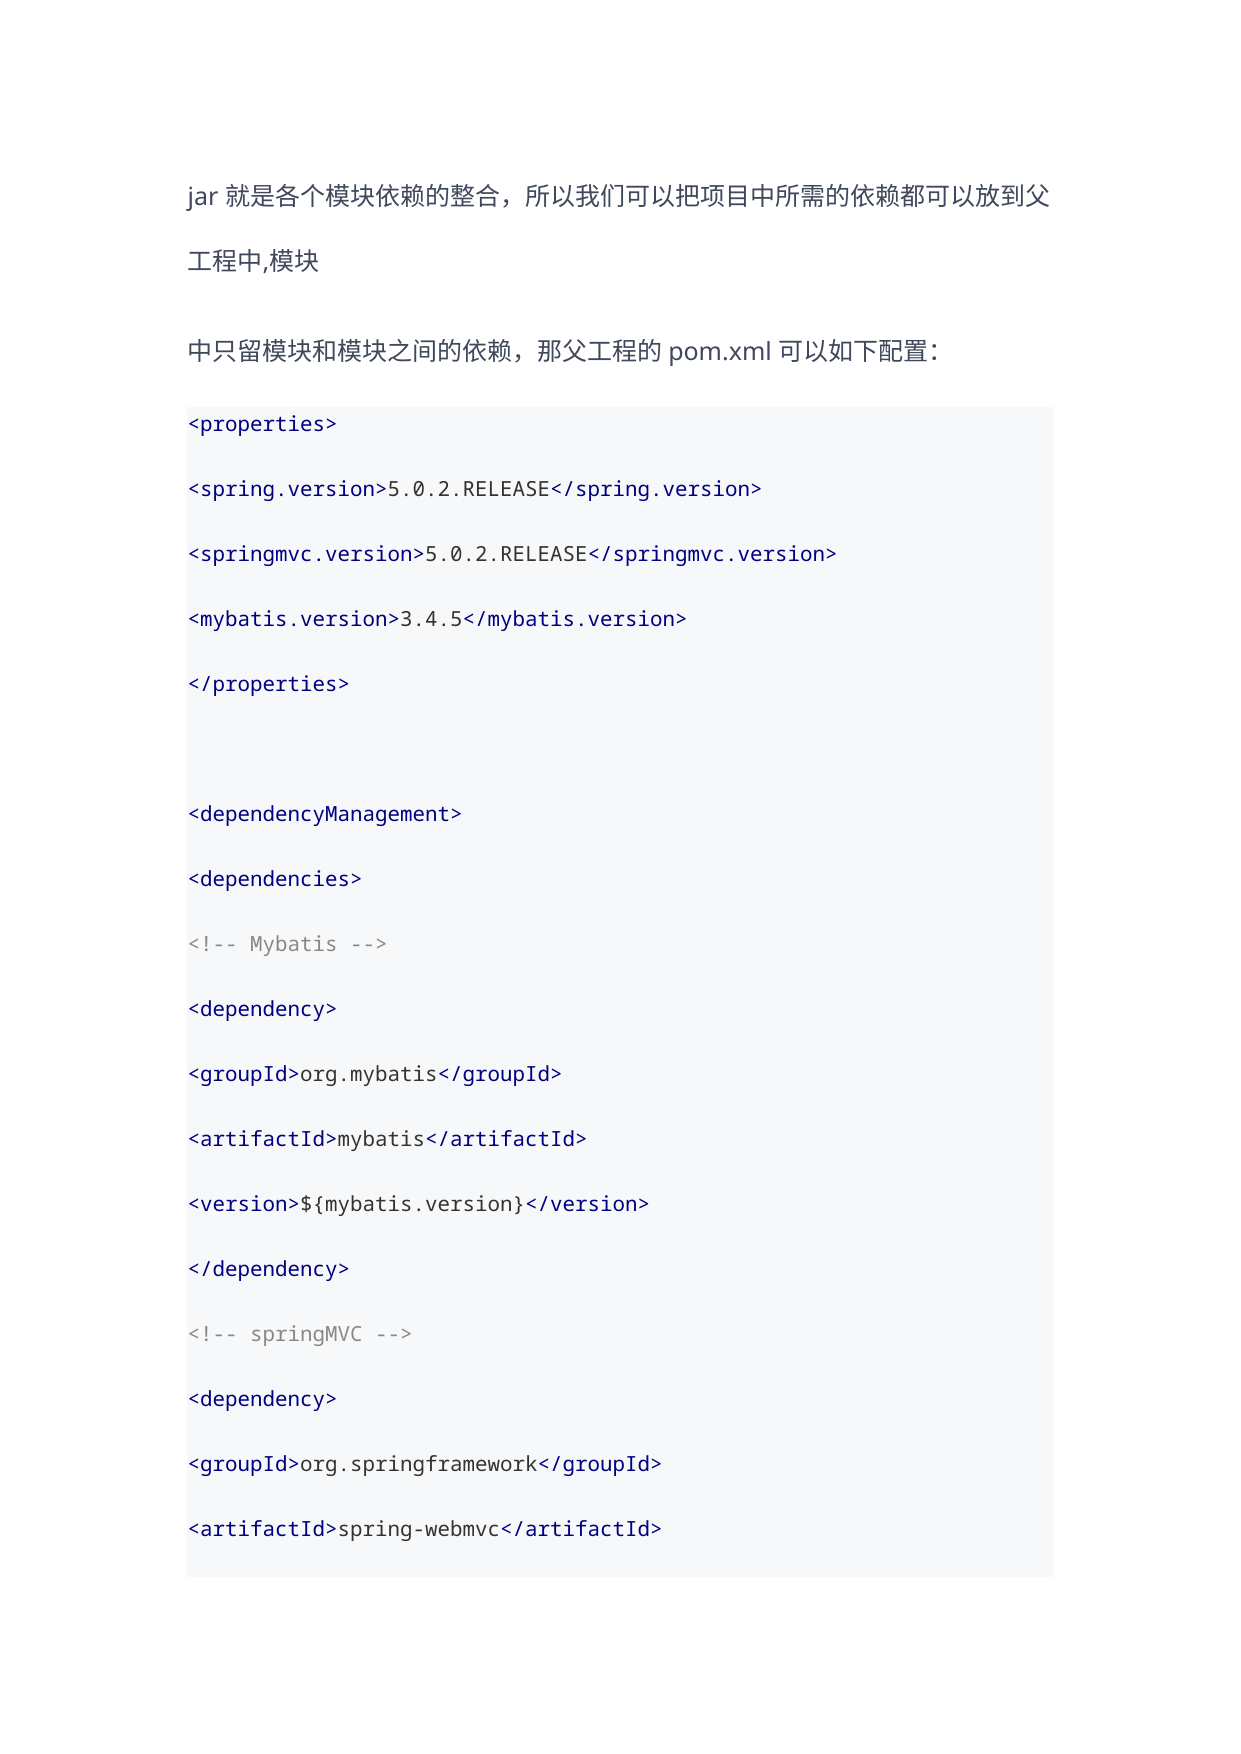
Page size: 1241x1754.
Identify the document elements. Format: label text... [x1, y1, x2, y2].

text <!-- Mybatis --> [187, 927, 1053, 959]
text <dependencyManagement> [187, 797, 1053, 829]
text <springmvc.version>5.0.2.RELEASE</springmvc.version> [187, 537, 1053, 569]
text </properties> [187, 667, 1053, 699]
text <artifactId>mybatis</artifactId> [187, 1122, 1053, 1154]
text <spring.version>5.0.2.RELEASE</spring.version> [187, 472, 1053, 504]
text 中只留模块和模块之间的依赖，那父工程的 pom.xml 可以如下配置： [187, 317, 1053, 382]
text <!-- springMVC --> [187, 1317, 1053, 1349]
text <dependency> [187, 992, 1053, 1024]
text <properties> [187, 407, 1053, 439]
text <groupId>org.mybatis</groupId> [187, 1057, 1053, 1089]
text </dependency> [187, 1252, 1053, 1284]
text <groupId>org.springframework</groupId> [187, 1447, 1053, 1479]
text <mybatis.version>3.4.5</mybatis.version> [187, 602, 1053, 634]
text jar 就是各个模块依赖的整合，所以我们可以把项目中所需的依赖都可以放到父工程中,模块 [187, 162, 1053, 292]
text <dependency> [187, 1382, 1053, 1414]
text <artifactId>spring-webmvc</artifactId> [187, 1512, 1053, 1544]
text <dependencies> [187, 862, 1053, 894]
text <version>${mybatis.version}</version> [187, 1187, 1053, 1219]
